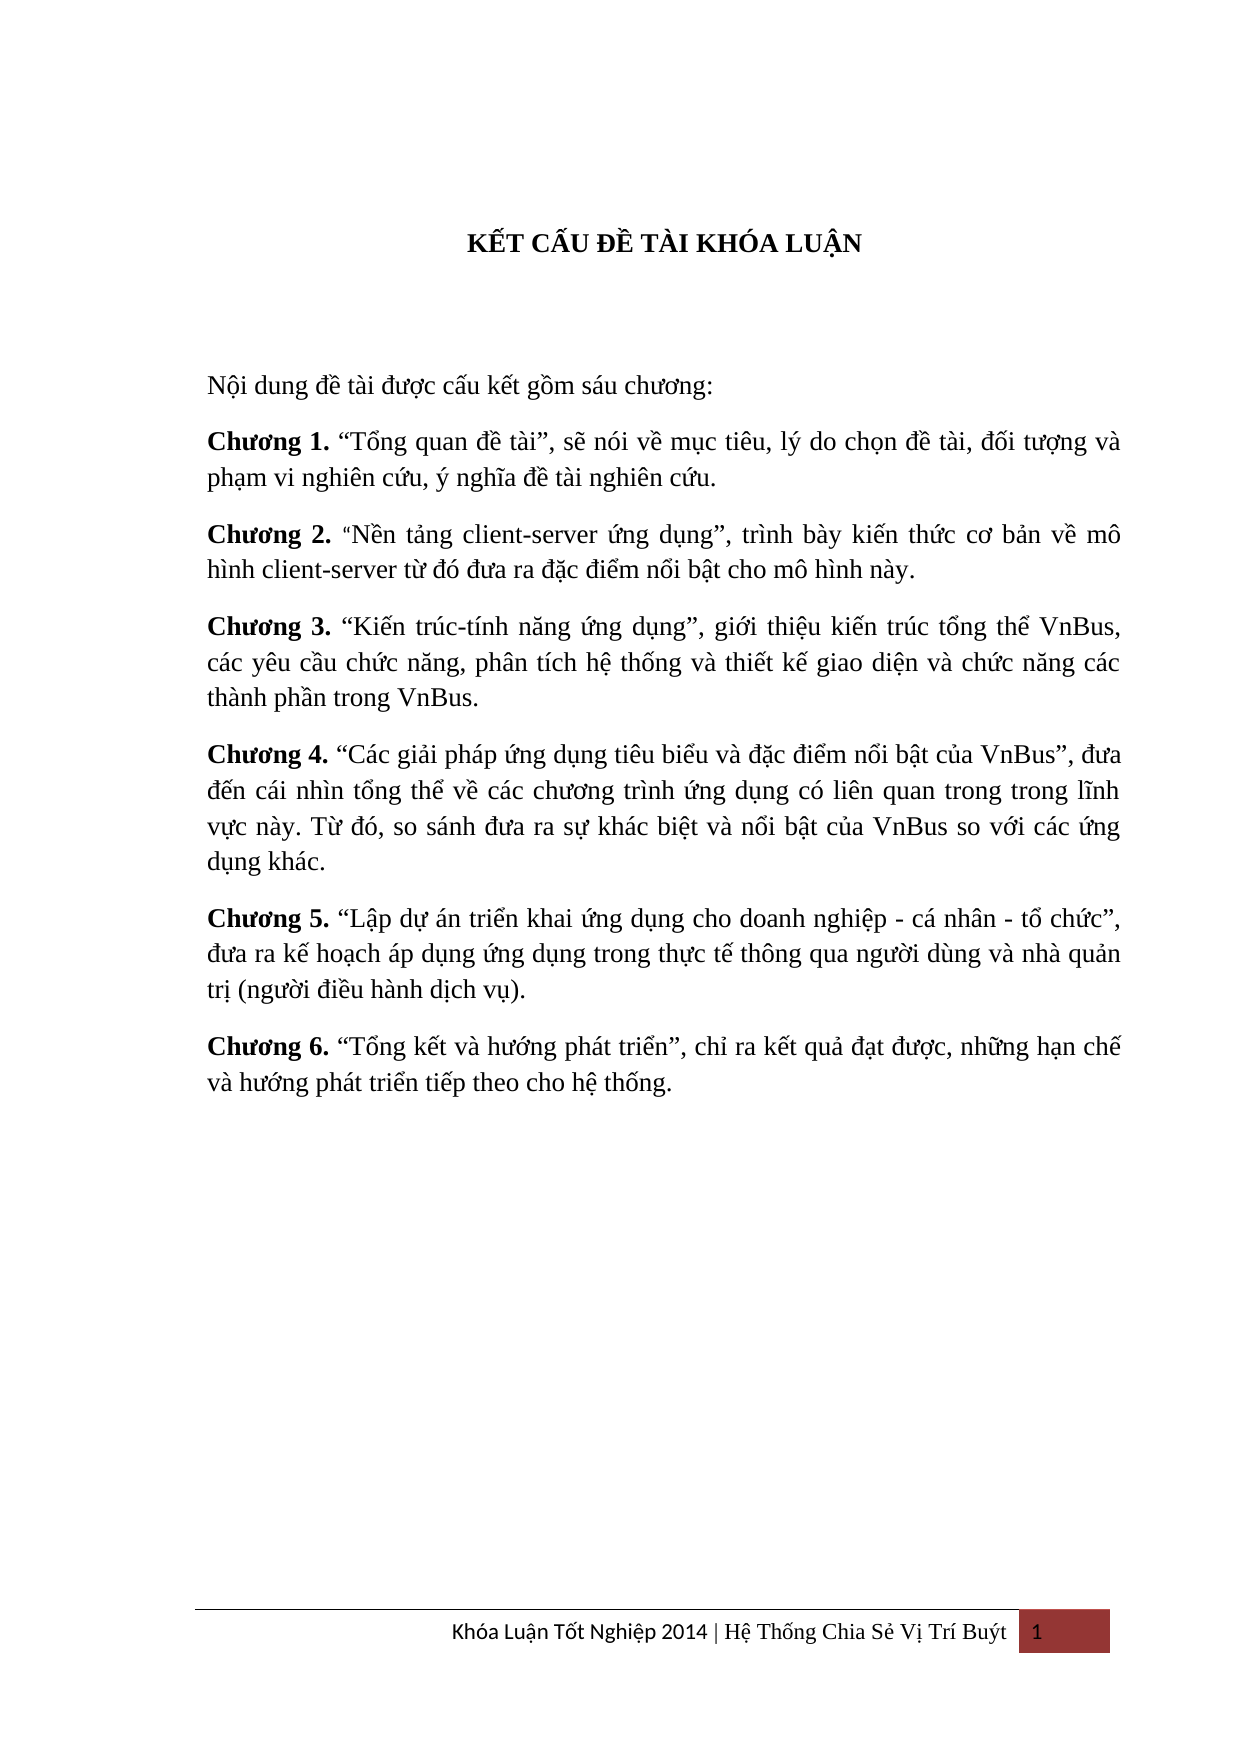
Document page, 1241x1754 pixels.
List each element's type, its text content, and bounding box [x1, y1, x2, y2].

text Nội dung đề tài được cấu kết gồm sáu chương: [207, 369, 1122, 400]
subtitle KẾT CẤU ĐỀ TÀI KHÓA LUẬN [207, 227, 1122, 258]
text Chương 3. “Kiến trúc-tính năng ứng dụng”, giới thiệu kiến trúc tổng thể VnBus, các yêu cầu chức năng, phân tích hệ thống và thiết kế giao diện và chức năng các thành phần trong VnBus. [207, 610, 1122, 713]
text Chương 6. “Tổng kết và hướng phát triển”, chỉ ra kết quả đạt được, những hạn chế và hướng phát triển tiếp theo cho hệ thống. [207, 1030, 1122, 1097]
text Chương 2. “Nền tảng client-server ứng dụng”, trình bày kiến thức cơ bản về mô hình client-server từ đó đưa ra đặc điểm nổi bật cho mô hình này. [207, 518, 1122, 585]
text Chương 5. “Lập dự án triển khai ứng dụng cho doanh nghiệp - cá nhân - tổ chức”, đưa ra kế hoạch áp dụng ứng dụng trong thực tế thông qua người dùng và nhà quản trị (người điều hành dịch vụ). [207, 902, 1122, 1004]
text Chương 4. “Các giải pháp ứng dụng tiêu biểu và đặc điểm nổi bật của VnBus”, đưa đến cái nhìn tổng thể về các chương trình ứng dụng có liên quan trong trong lĩnh vực này. Từ đó, so sánh đưa ra sự khác biệt và nổi bật của VnBus so với các ứng dụng khác. [207, 738, 1122, 876]
text Chương 1. “Tổng quan đề tài”, sẽ nói về mục tiêu, lý do chọn đề tài, đối tượng và phạm vi nghiên cứu, ý nghĩa đề tài nghiên cứu. [207, 426, 1122, 492]
